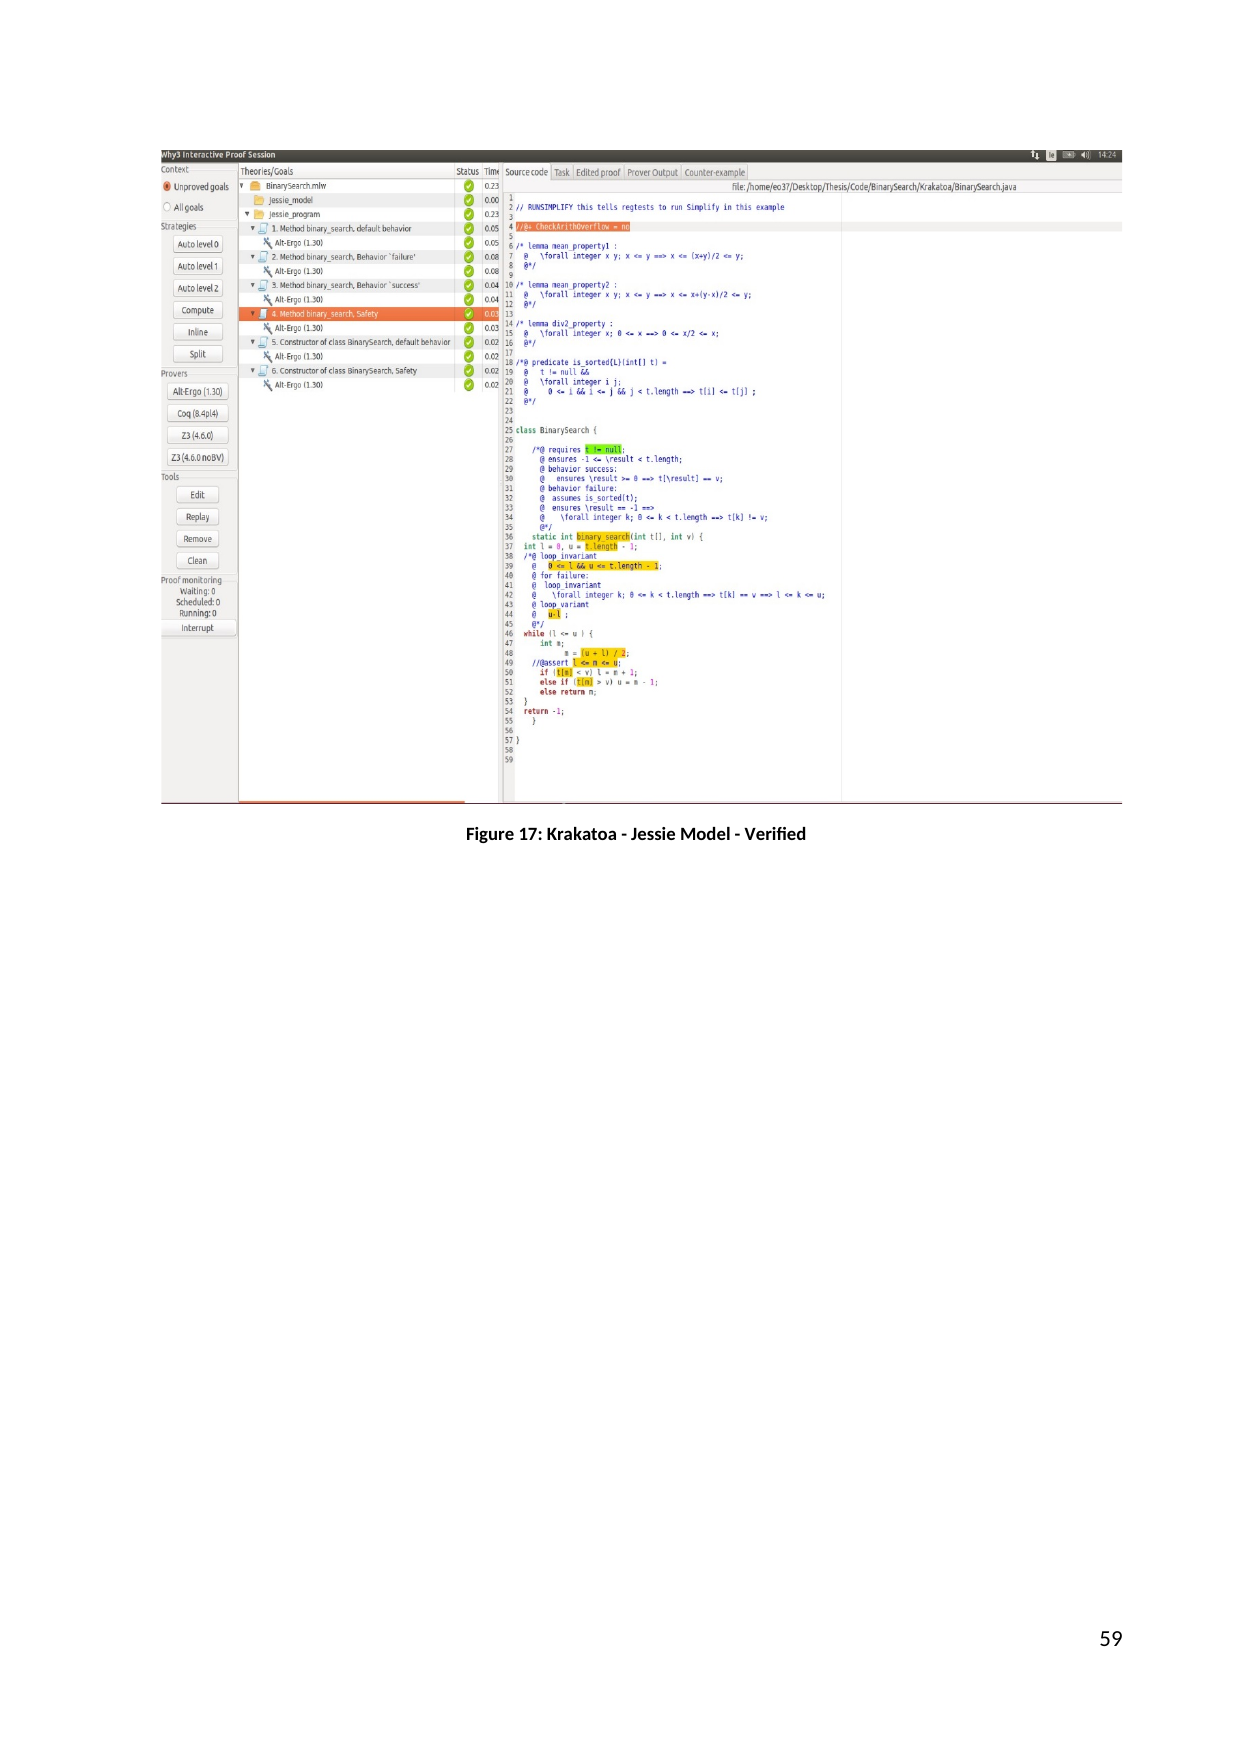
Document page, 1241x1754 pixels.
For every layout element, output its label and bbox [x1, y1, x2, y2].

table_cell [150, 150, 1122, 1569]
picture [161, 150, 1123, 804]
